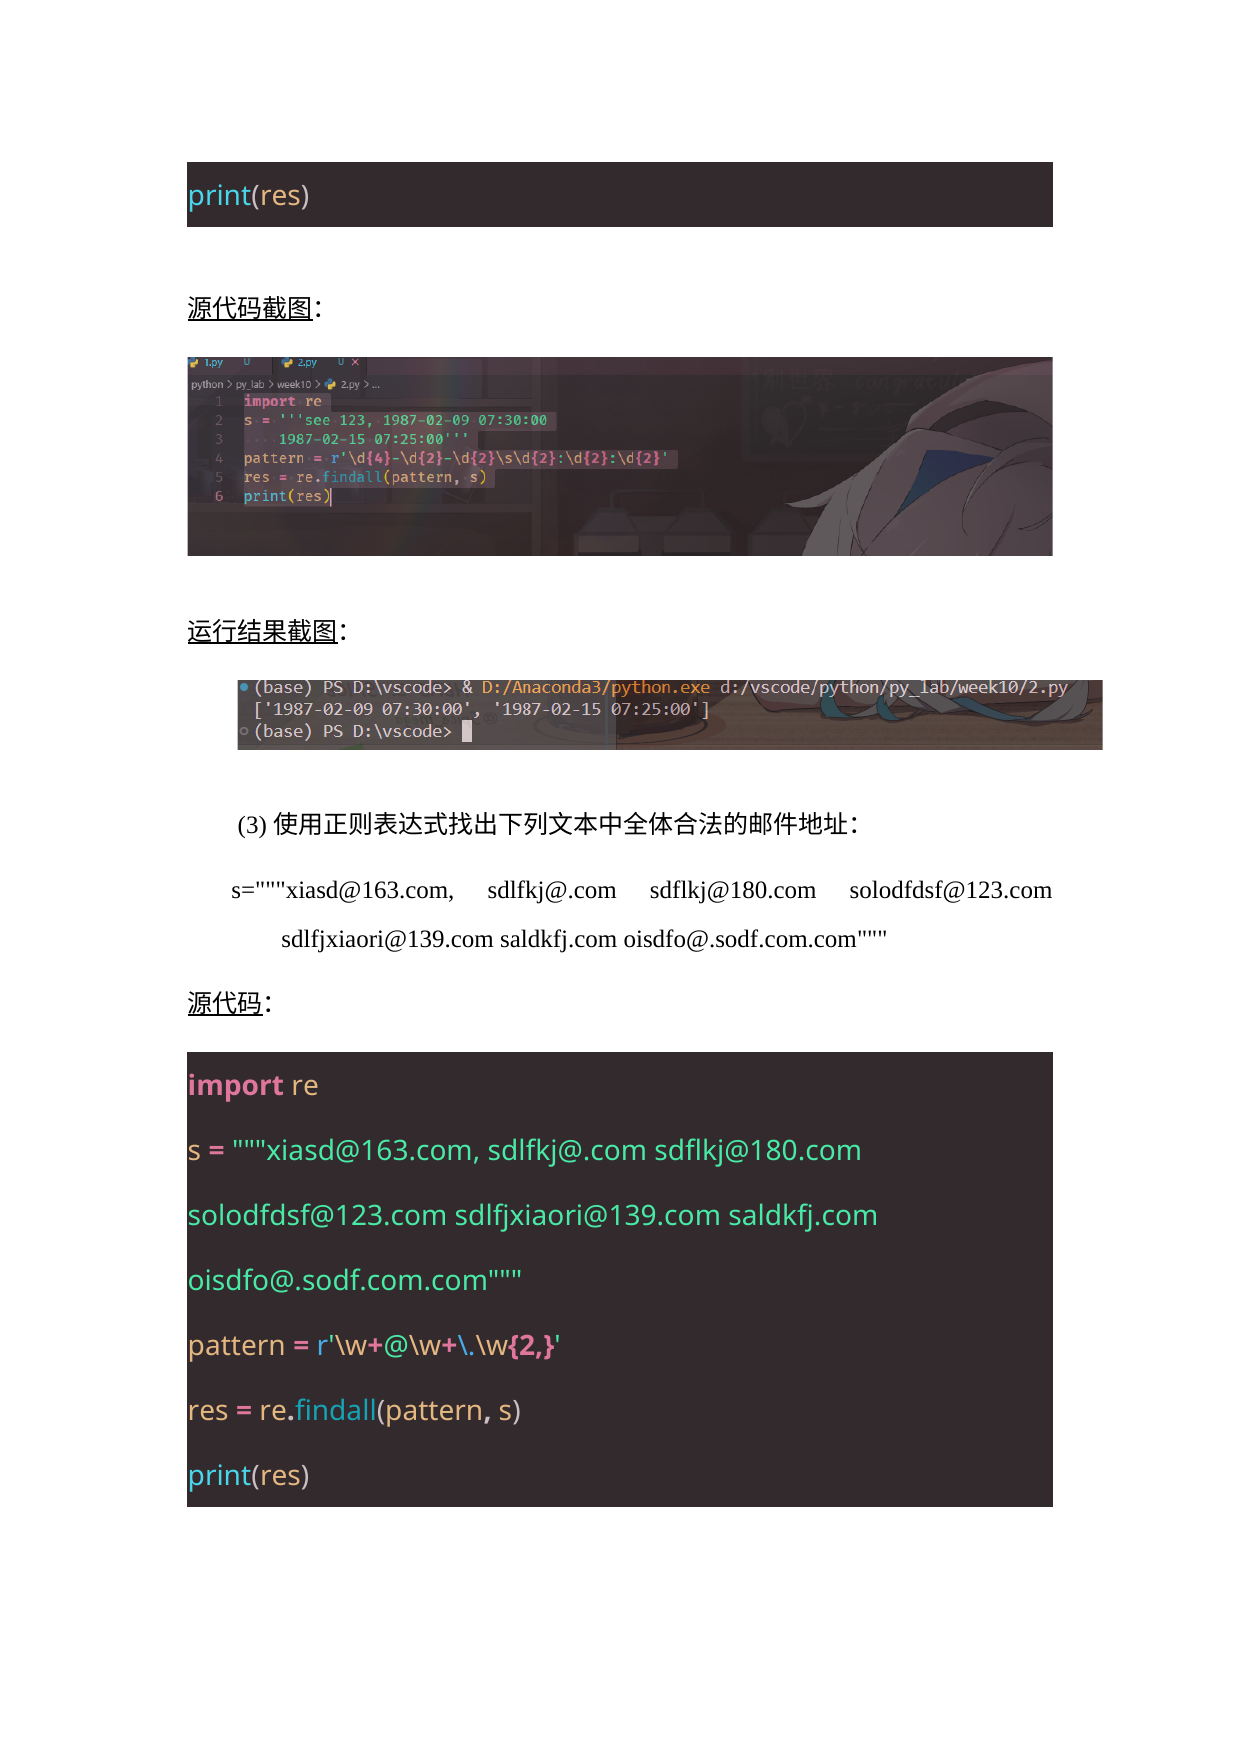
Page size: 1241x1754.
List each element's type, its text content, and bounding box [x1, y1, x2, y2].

picture [187, 357, 1053, 556]
text 源代码： [187, 969, 1053, 1034]
text 运行结果截图： [187, 597, 1053, 662]
text res = re.findall(pattern, s) [187, 1377, 1053, 1442]
picture [237, 680, 1103, 750]
text 源代码截图： [187, 274, 1053, 339]
text print(res) [187, 1442, 1053, 1507]
text pattern = r'\w+@\w+\.\w{2,}' [187, 1312, 1053, 1377]
text (3) 使用正则表达式找出下列文本中全体合法的邮件地址： [187, 790, 1053, 855]
text s = """xiasd@163.com, sdlfkj@.com sdflkj@180.com solodfdsf@123.com sdlfjxiaori@139.com saldkfj.com oisdfo@.sodf.com.com""" [187, 1117, 1053, 1312]
text import re [187, 1052, 1053, 1117]
text s="""xiasd@163.com, sdlfkj@.com sdflkj@180.com solodfdsf@123.com sdlfjxiaori@139.com saldkfj.com oisdfo@.sodf.com.com""" [231, 873, 1053, 955]
text print(res) [187, 162, 1053, 227]
